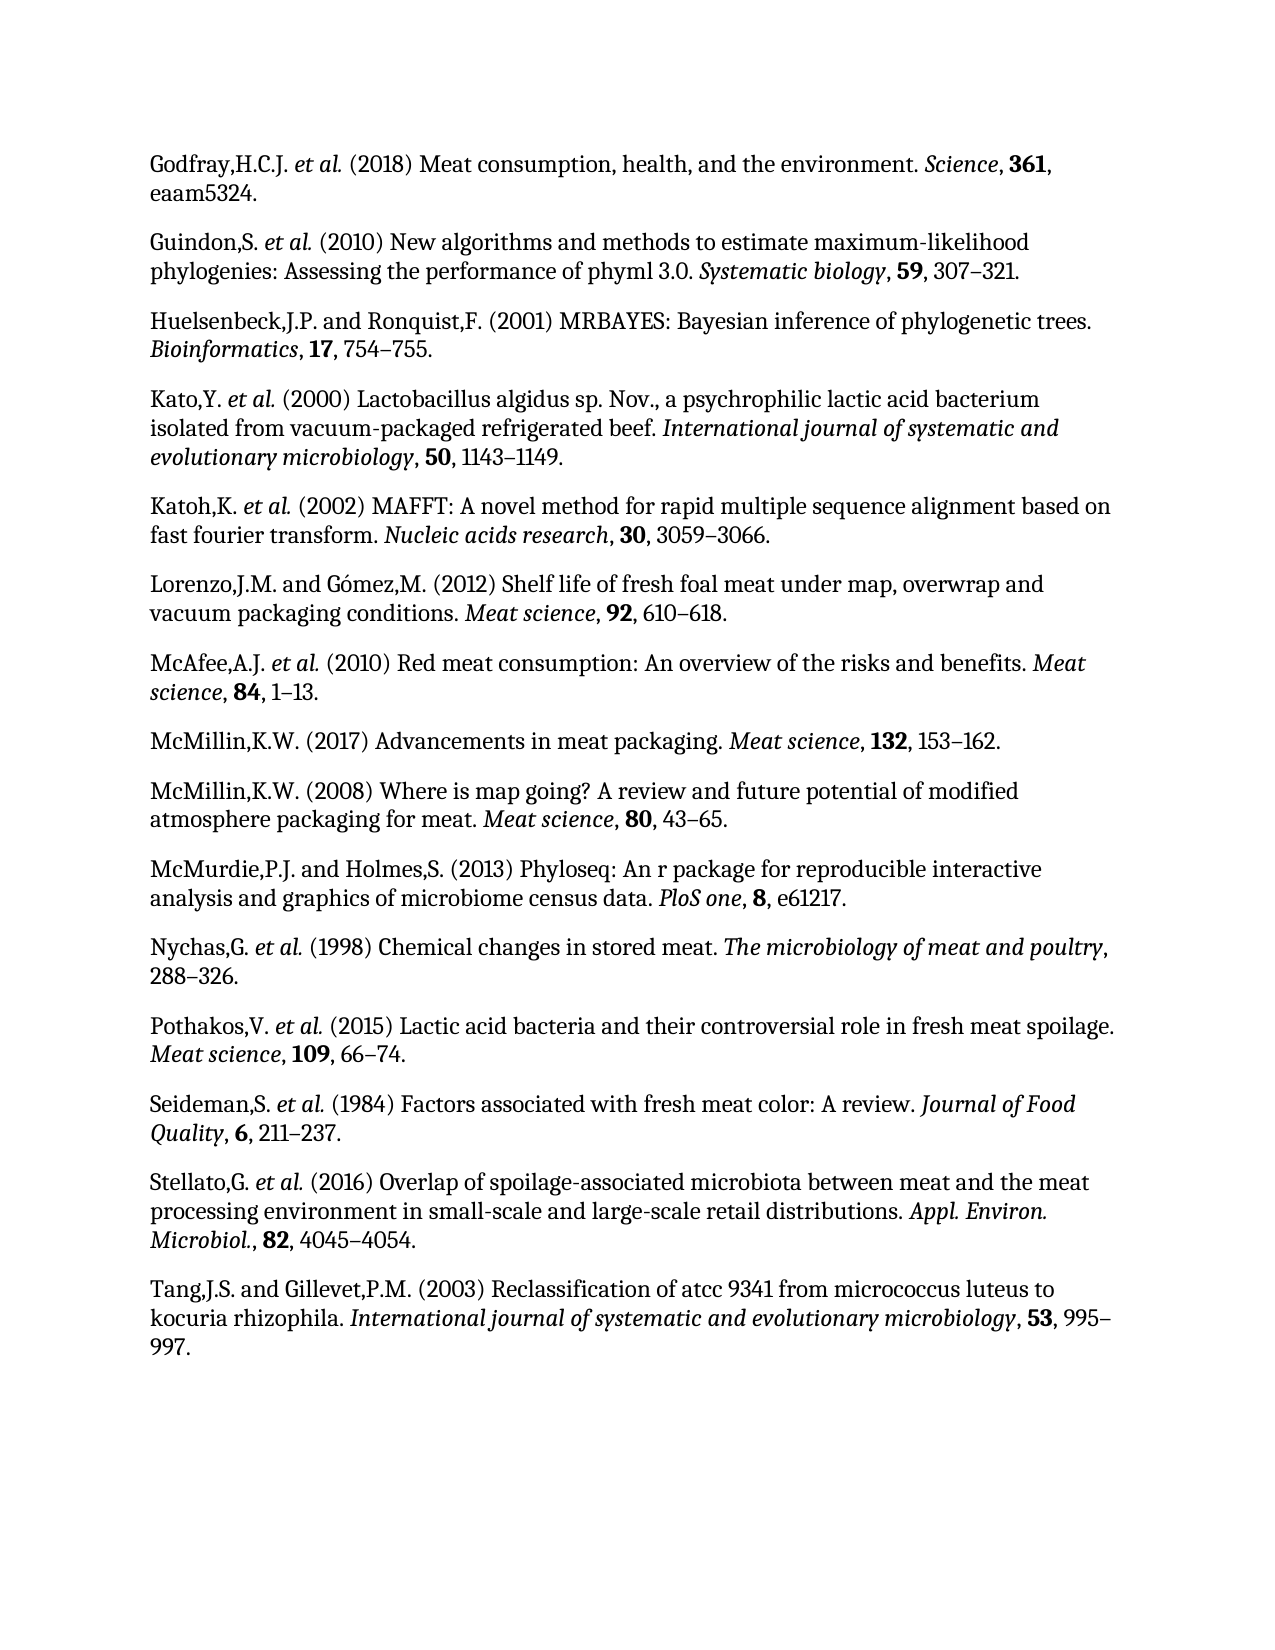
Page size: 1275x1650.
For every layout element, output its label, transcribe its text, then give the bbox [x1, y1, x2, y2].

text Guindon,S. et al. (2010) New algorithms and methods to estimate maximum-likelihood phylogenies: Assessing the performance of phyml 3.0. Systematic biology, 59, 307–321. [150, 228, 1125, 286]
text McMurdie,P.J. and Holmes,S. (2013) Phyloseq: An r package for reproducible interactive analysis and graphics of microbiome census data. PloS one, 8, e61217. [150, 855, 1125, 912]
text Nychas,G. et al. (1998) Chemical changes in stored meat. The microbiology of meat and poultry, 288–326. [150, 933, 1125, 991]
text Huelsenbeck,J.P. and Ronquist,F. (2001) MRBAYES: Bayesian inference of phylogenetic trees. Bioinformatics, 17, 754–755. [150, 307, 1125, 364]
text McMillin,K.W. (2017) Advancements in meat packaging. Meat science, 132, 153–162. [150, 727, 1125, 756]
text McMillin,K.W. (2008) Where is map going? A review and future potential of modified atmosphere packaging for meat. Meat science, 80, 43–65. [150, 777, 1125, 834]
text Tang,J.S. and Gillevet,P.M. (2003) Reclassification of atcc 9341 from micrococcus luteus to kocuria rhizophila. International journal of systematic and evolutionary microbiology, 53, 995–997. [150, 1275, 1125, 1362]
text Pothakos,V. et al. (2015) Lactic acid bacteria and their controversial role in fresh meat spoilage. Meat science, 109, 66–74. [150, 1012, 1125, 1069]
text Godfray,H.C.J. et al. (2018) Meat consumption, health, and the environment. Science, 361, eaam5324. [150, 150, 1125, 207]
text Stellato,G. et al. (2016) Overlap of spoilage-associated microbiota between meat and the meat processing environment in small-scale and large-scale retail distributions. Appl. Environ. Microbiol., 82, 4045–4054. [150, 1168, 1125, 1254]
text Seideman,S. et al. (1984) Factors associated with fresh meat color: A review. Journal of Food Quality, 6, 211–237. [150, 1090, 1125, 1147]
text Lorenzo,J.M. and Gómez,M. (2012) Shelf life of fresh foal meat under map, overwrap and vacuum packaging conditions. Meat science, 92, 610–618. [150, 570, 1125, 628]
text Katoh,K. et al. (2002) MAFFT: A novel method for rapid multiple sequence alignment based on fast fourier transform. Nucleic acids research, 30, 3059–3066. [150, 492, 1125, 549]
text McAfee,A.J. et al. (2010) Red meat consumption: An overview of the risks and benefits. Meat science, 84, 1–13. [150, 649, 1125, 706]
text Kato,Y. et al. (2000) Lactobacillus algidus sp. Nov., a psychrophilic lactic acid bacterium isolated from vacuum-packaged refrigerated beef. International journal of systematic and evolutionary microbiology, 50, 1143–1149. [150, 385, 1125, 471]
